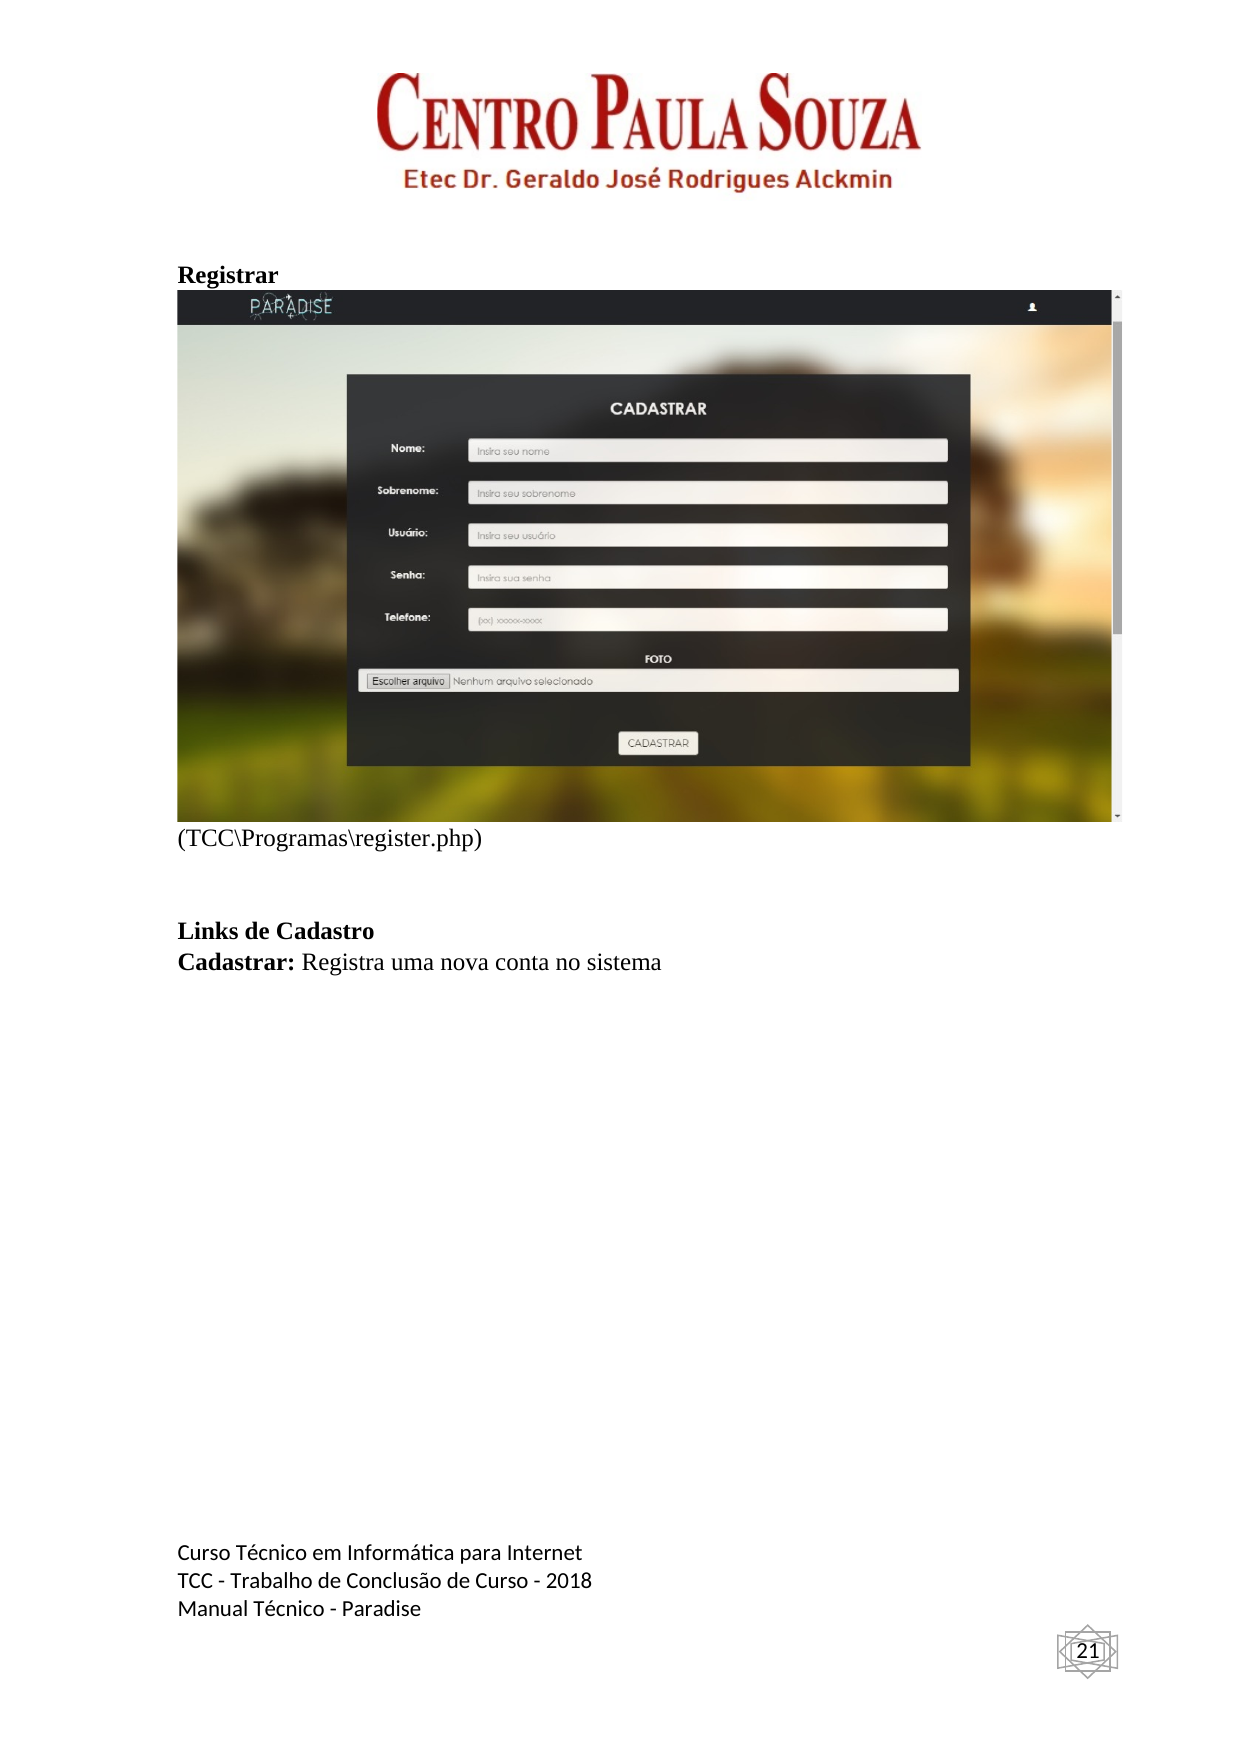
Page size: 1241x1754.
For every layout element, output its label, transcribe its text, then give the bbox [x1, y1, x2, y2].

text Registrar [177, 260, 1122, 288]
text Cadastrar: Registra uma nova conta no sistema [177, 947, 1122, 975]
picture [377, 73, 922, 201]
text Links de Cadastro [177, 916, 1122, 944]
picture [177, 290, 1123, 822]
text (TCC\Programas\register.php) [177, 823, 1122, 852]
